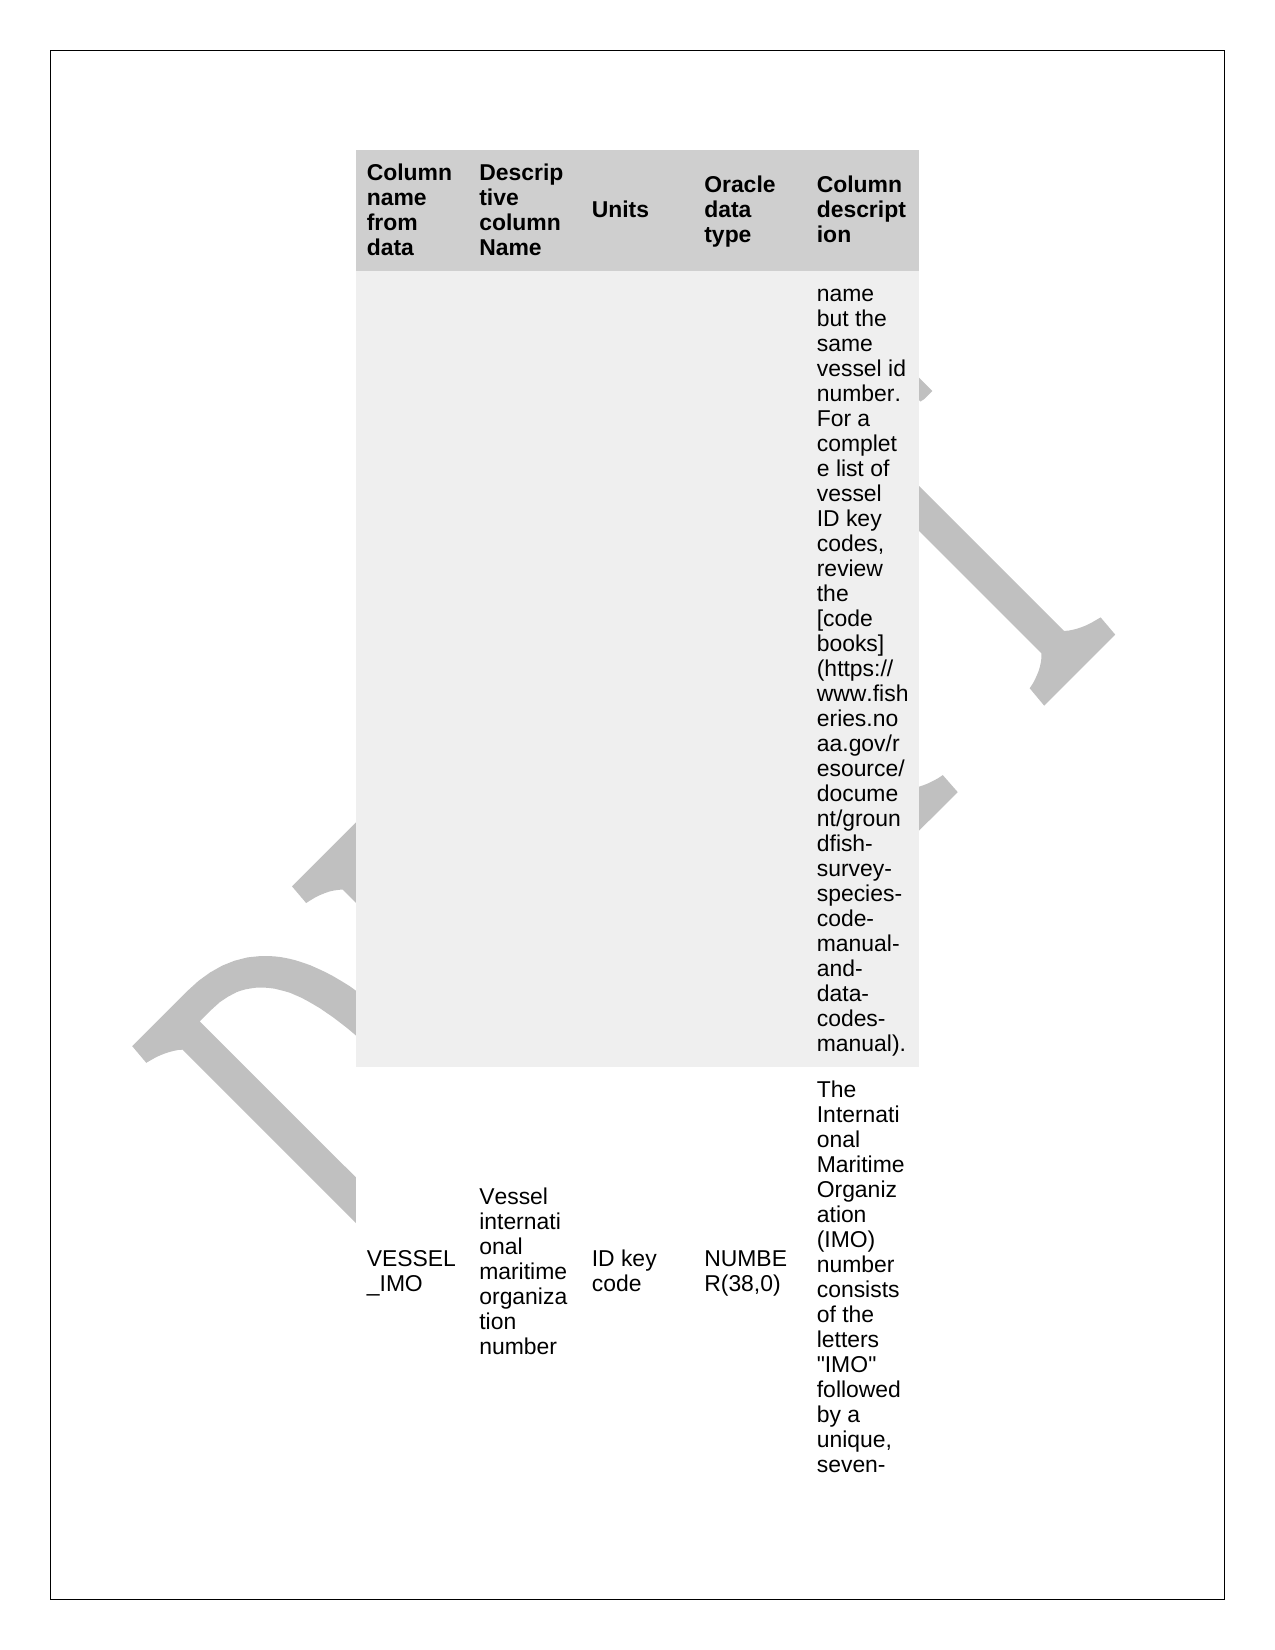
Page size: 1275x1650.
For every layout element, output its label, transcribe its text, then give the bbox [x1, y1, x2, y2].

table_header Column name from data [356, 150, 469, 271]
table_header Units [581, 150, 694, 271]
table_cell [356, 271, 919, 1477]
table_header Column description [806, 150, 919, 271]
table_header Descriptive column Name [469, 150, 581, 271]
table_header Oracle data type [694, 150, 806, 271]
